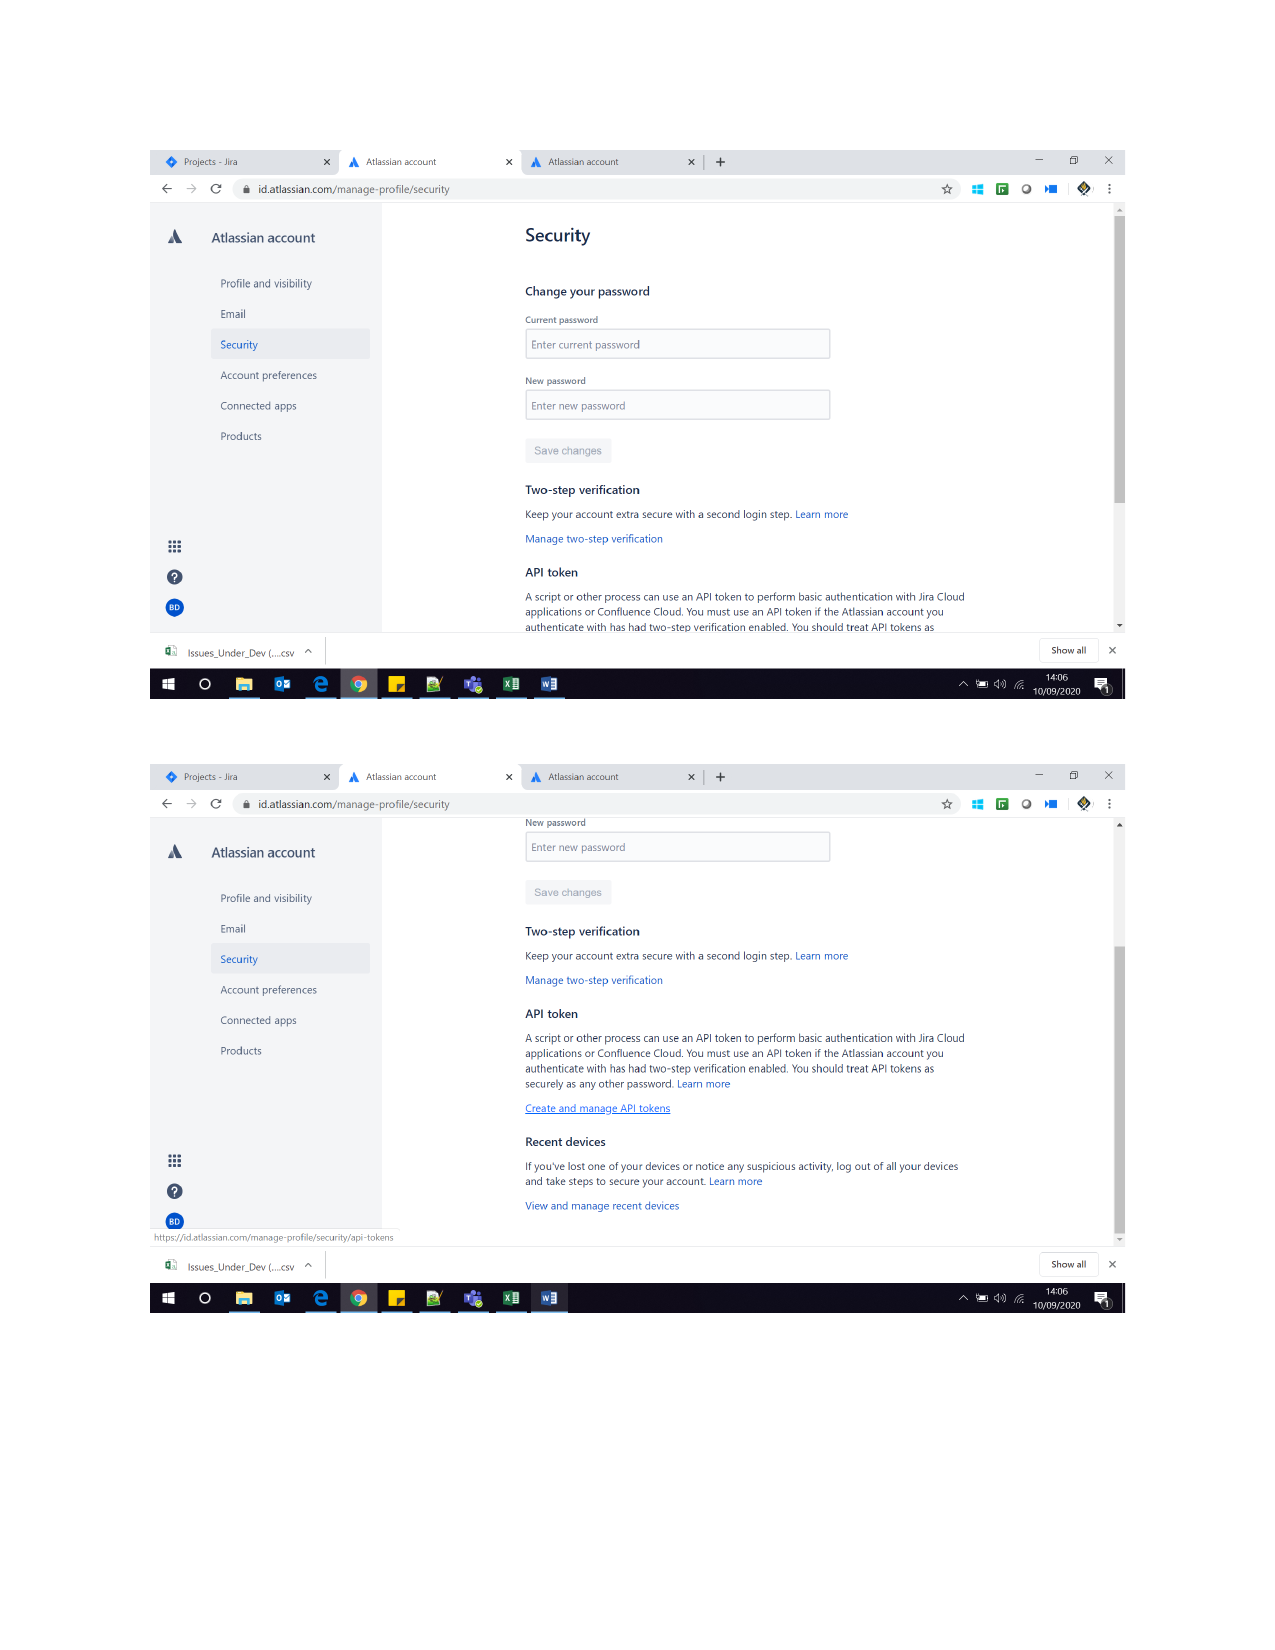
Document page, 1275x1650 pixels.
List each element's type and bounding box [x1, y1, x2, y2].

picture [150, 764, 1125, 1313]
picture [150, 150, 1125, 699]
